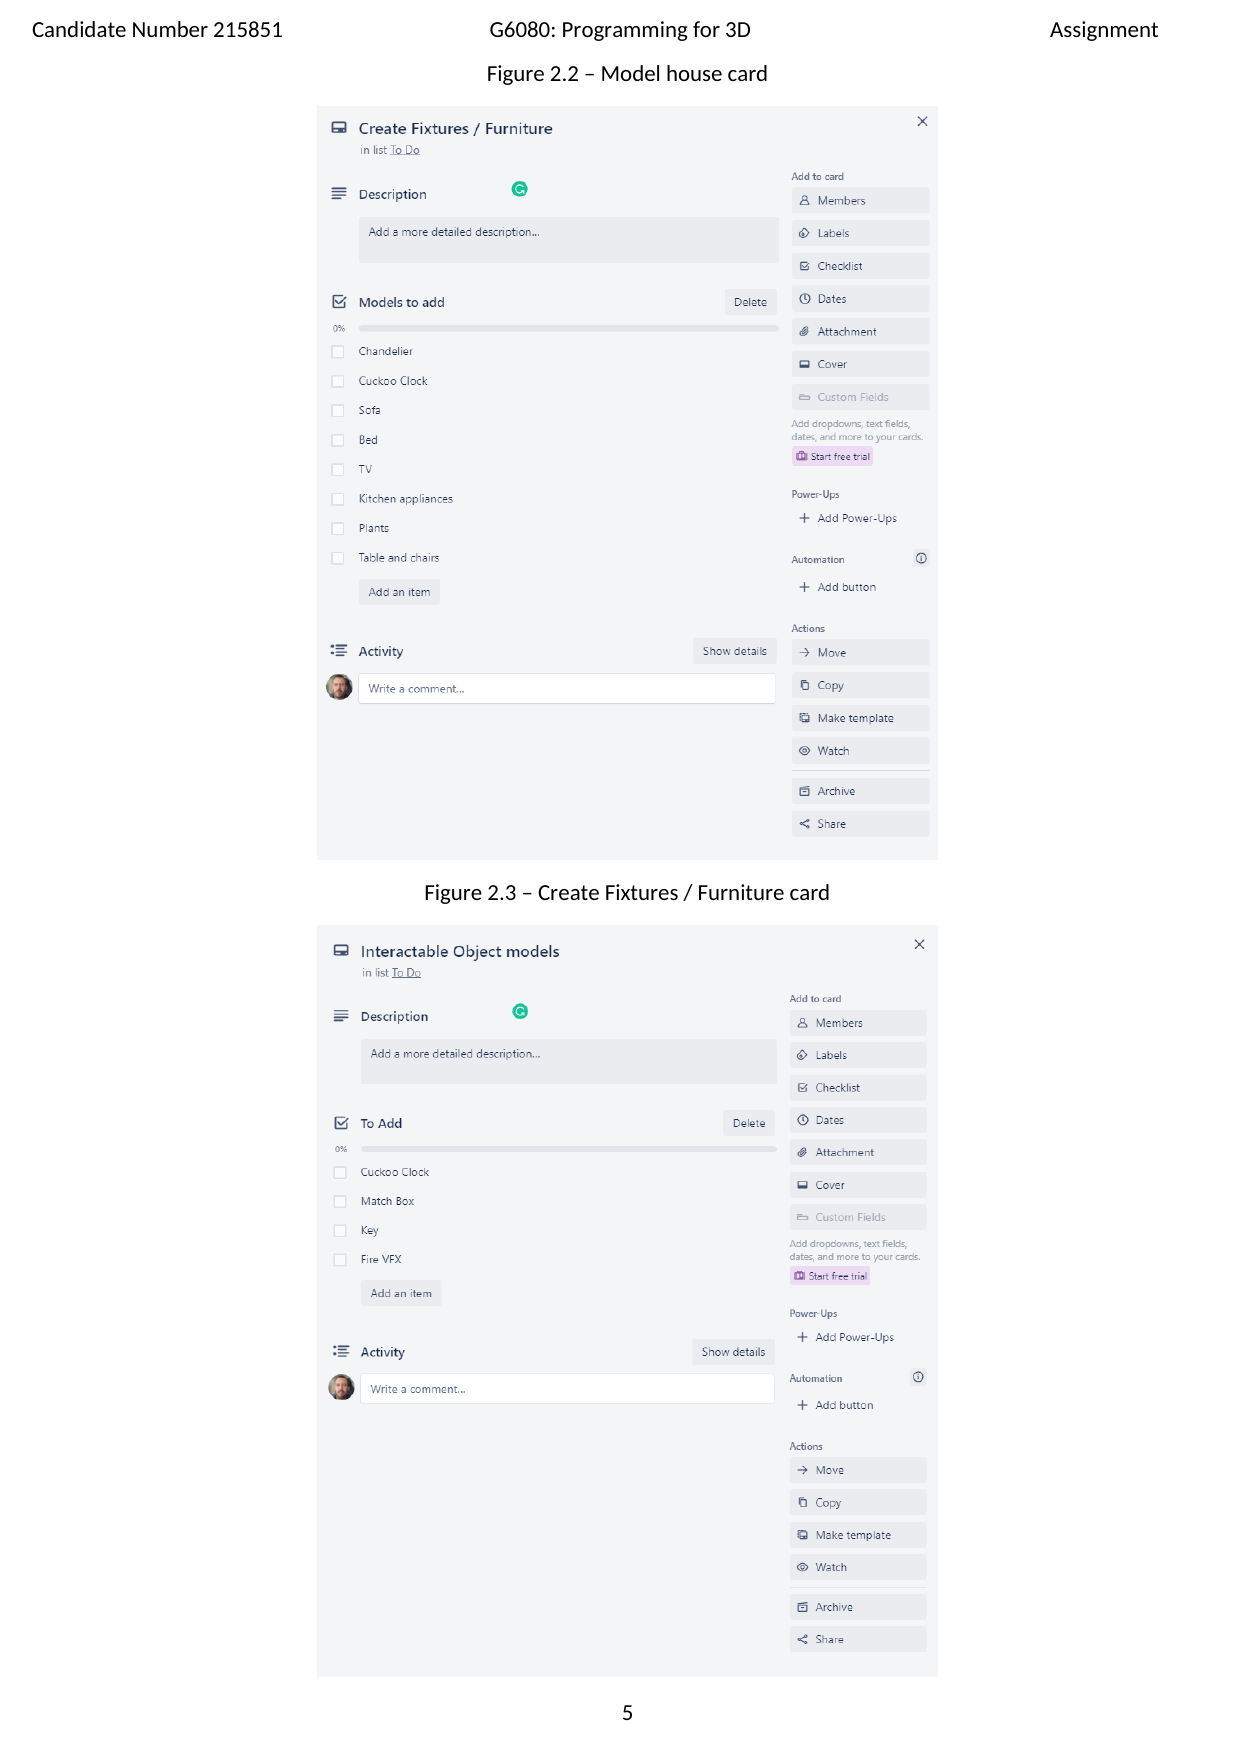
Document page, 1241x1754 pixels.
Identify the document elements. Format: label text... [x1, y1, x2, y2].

text Figure 2.3 – Create Fixtures / Furniture card [165, 878, 1090, 906]
text Figure 2.2 – Model house card [165, 59, 1090, 87]
picture [316, 106, 939, 860]
picture [316, 925, 939, 1677]
